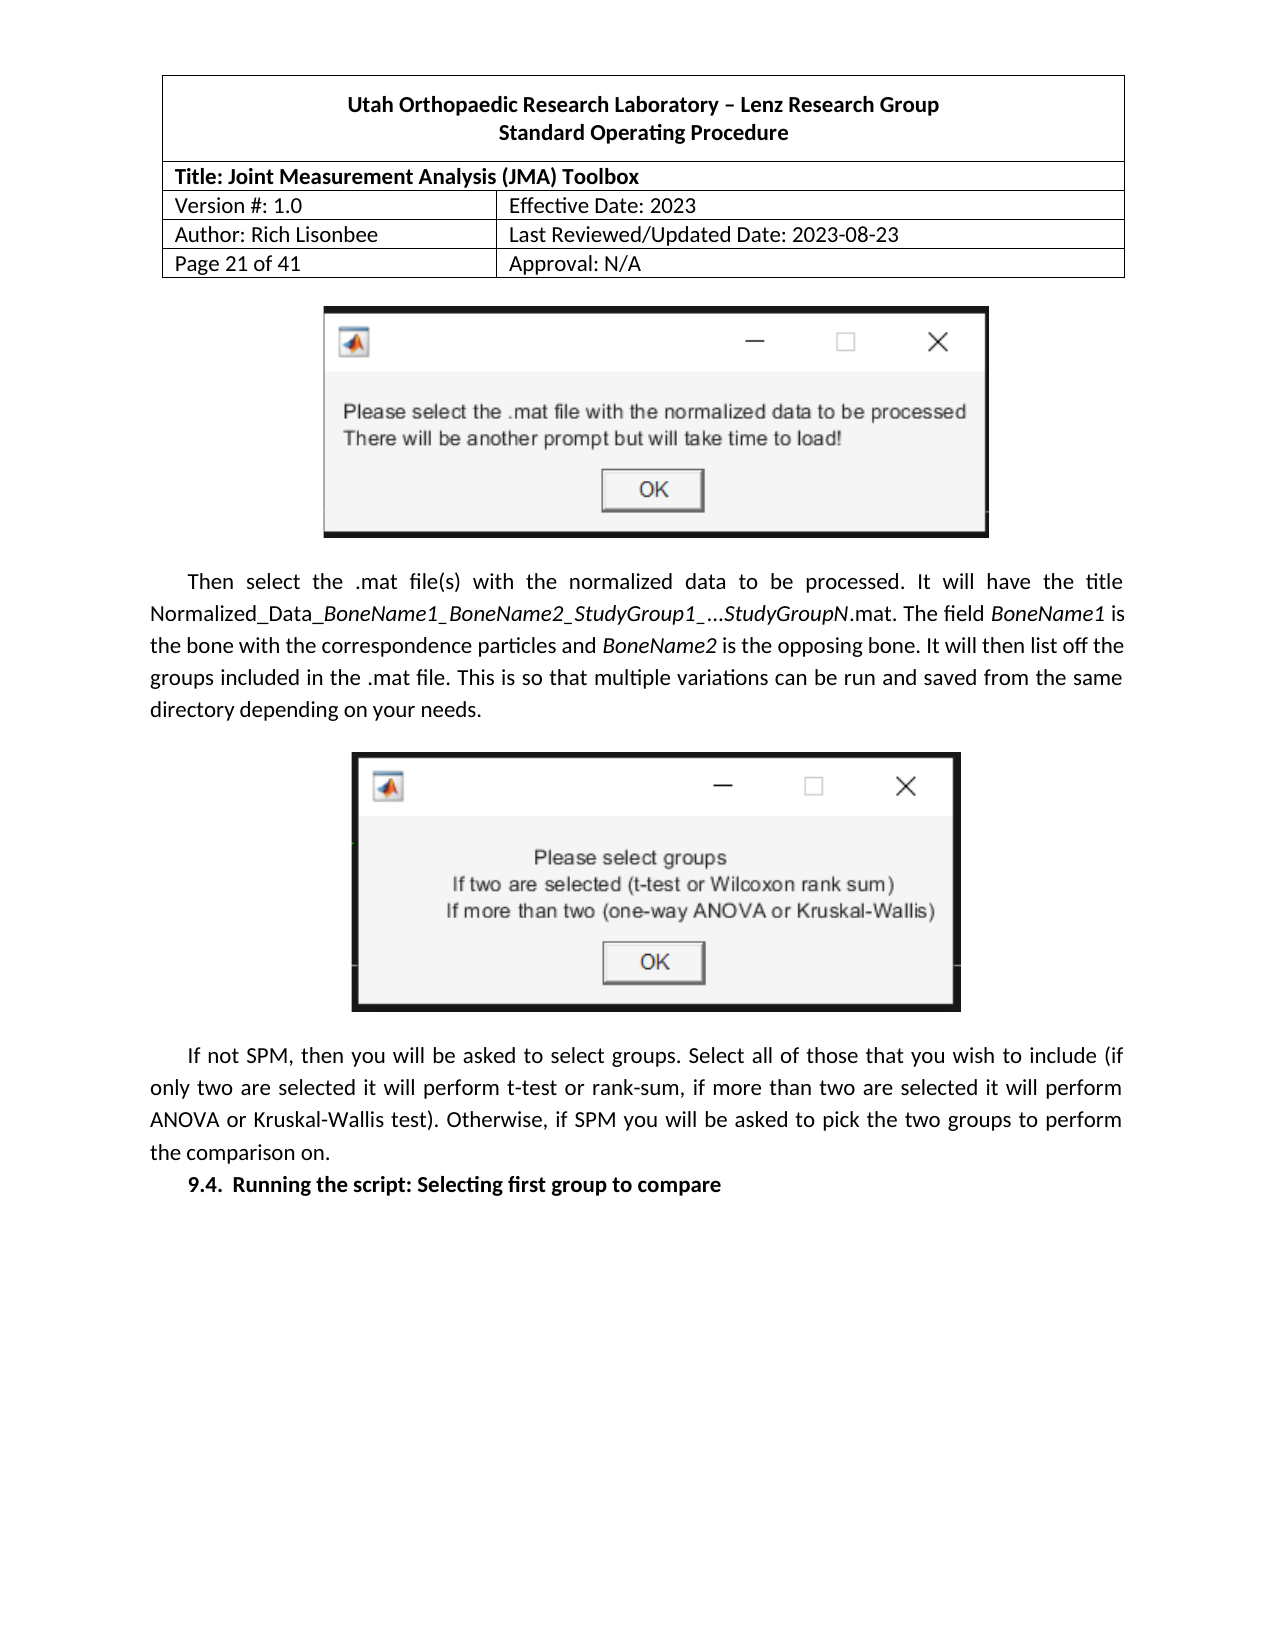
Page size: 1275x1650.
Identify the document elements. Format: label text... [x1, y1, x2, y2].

picture [323, 306, 989, 538]
list Running the script: Selecting first group to compare [187, 1170, 1125, 1198]
text Then select the .mat file(s) with the normalized data to be processed. It will have the title Normalized_Data_BoneName1_BoneName2_StudyGroup1_...StudyGroupN.mat. The field BoneName1 is the bone with the correspondence particles and BoneName2 is the opposing bone. It will then list off the groups included in the .mat file. This is so that multiple variations can be run and saved from the same directory depending on your needs. [150, 567, 1125, 723]
text If not SPM, then you will be asked to select groups. Select all of those that you wish to include (if only two are selected it will perform t-test or rank-sum, if more than two are selected it will perform ANOVA or Kruskal-Wallis test). Otherwise, if SPM you will be asked to pick the two groups to perform the comparison on. [150, 1041, 1125, 1166]
picture [351, 752, 961, 1012]
